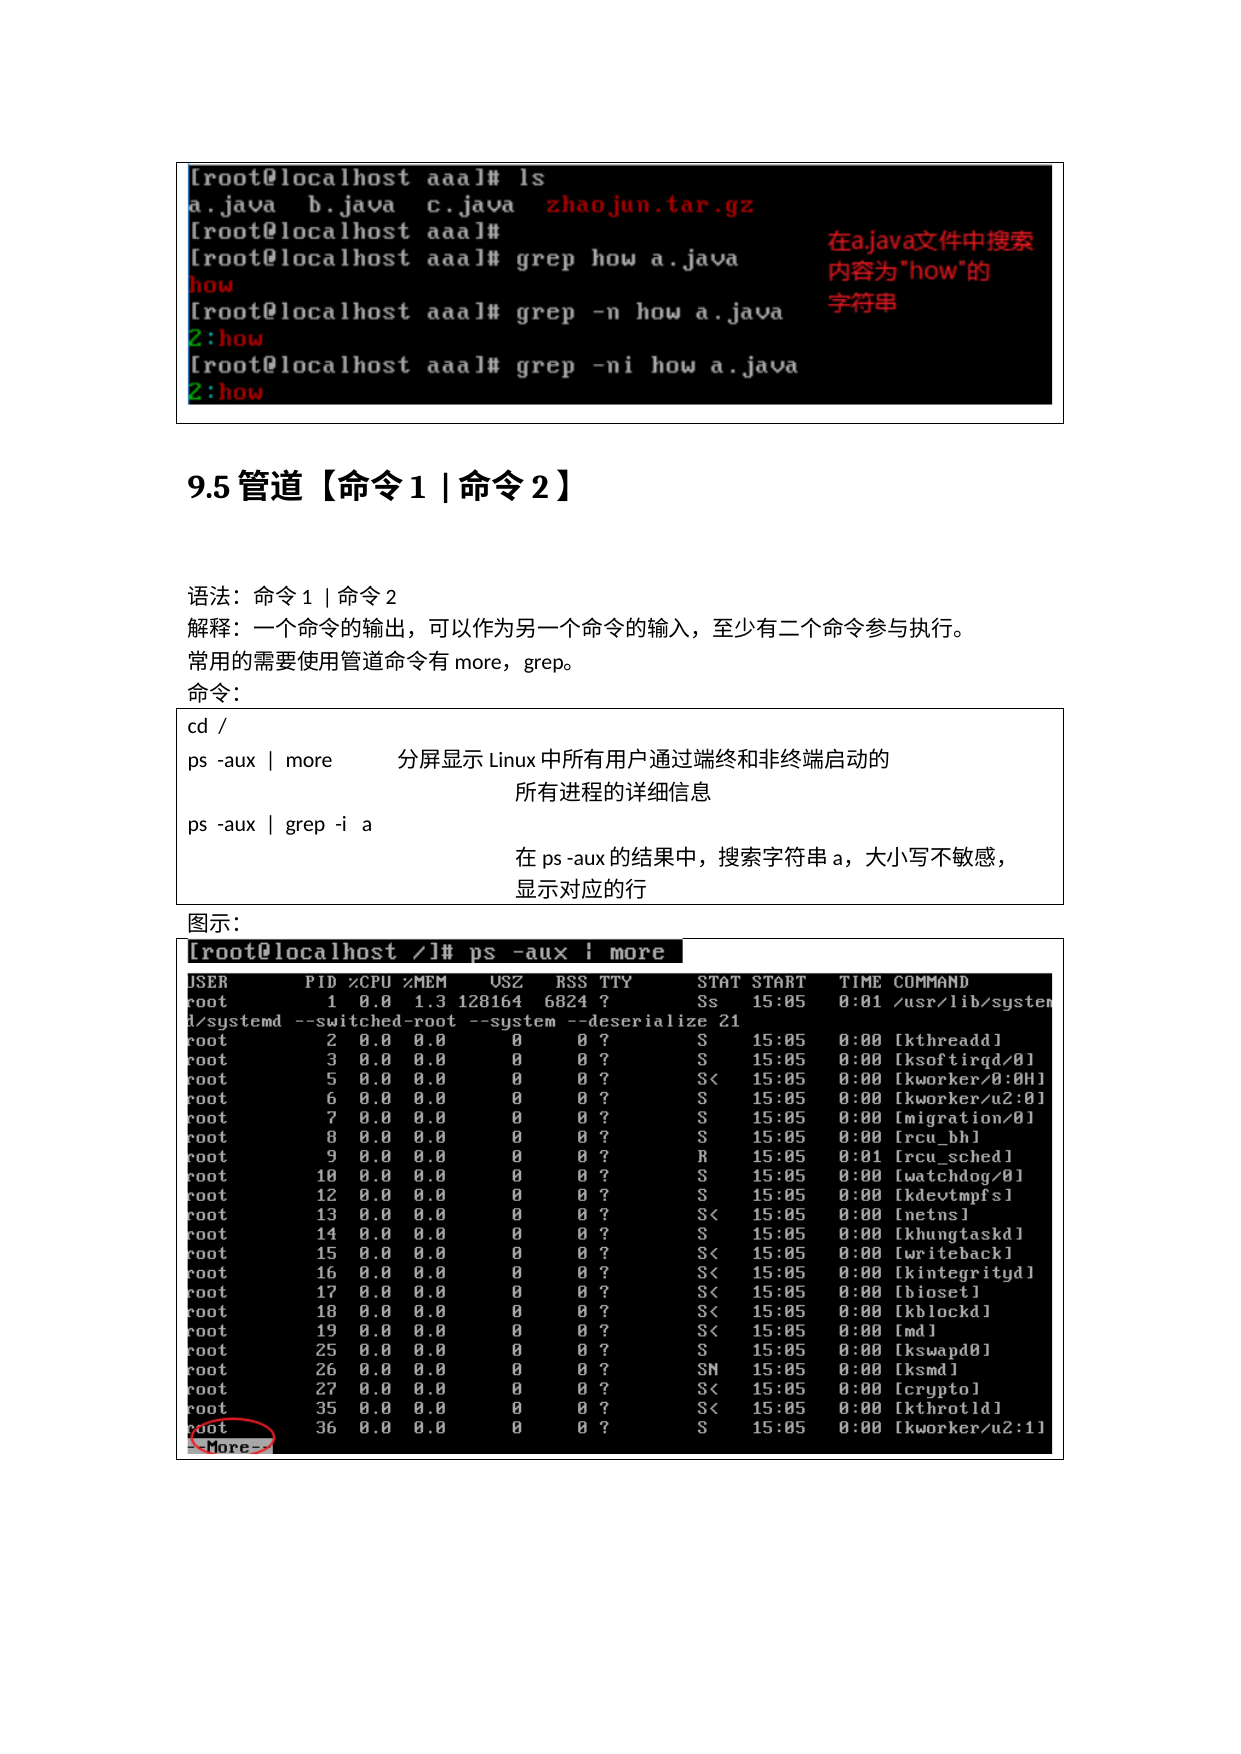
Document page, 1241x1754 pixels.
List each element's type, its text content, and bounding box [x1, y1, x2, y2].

subtitle 9.5管道【命令1 | 命令2 】 [187, 451, 1053, 516]
table_header [177, 163, 1063, 423]
picture [187, 938, 683, 963]
table_header cd / ps -aux | more 分屏显示Linux中所有用户通过端终和非终端启动的 所有进程的详细信息 ps -aux | grep -i a 在ps -aux的结果中，搜索字符串a，大小写不敏感， 显示对应的行 [177, 709, 1063, 904]
text 命令： [187, 676, 1053, 708]
picture [187, 163, 1053, 406]
text 语法：命令1 | 命令2 [187, 578, 1053, 611]
table_header [177, 939, 1063, 1459]
text 常用的需要使用管道命令有more，grep。 [187, 643, 1053, 676]
picture [187, 971, 1053, 1454]
text 图示： [187, 905, 1053, 938]
text 解释：一个命令的输出，可以作为另一个命令的输入，至少有二个命令参与执行。 [187, 611, 1053, 643]
